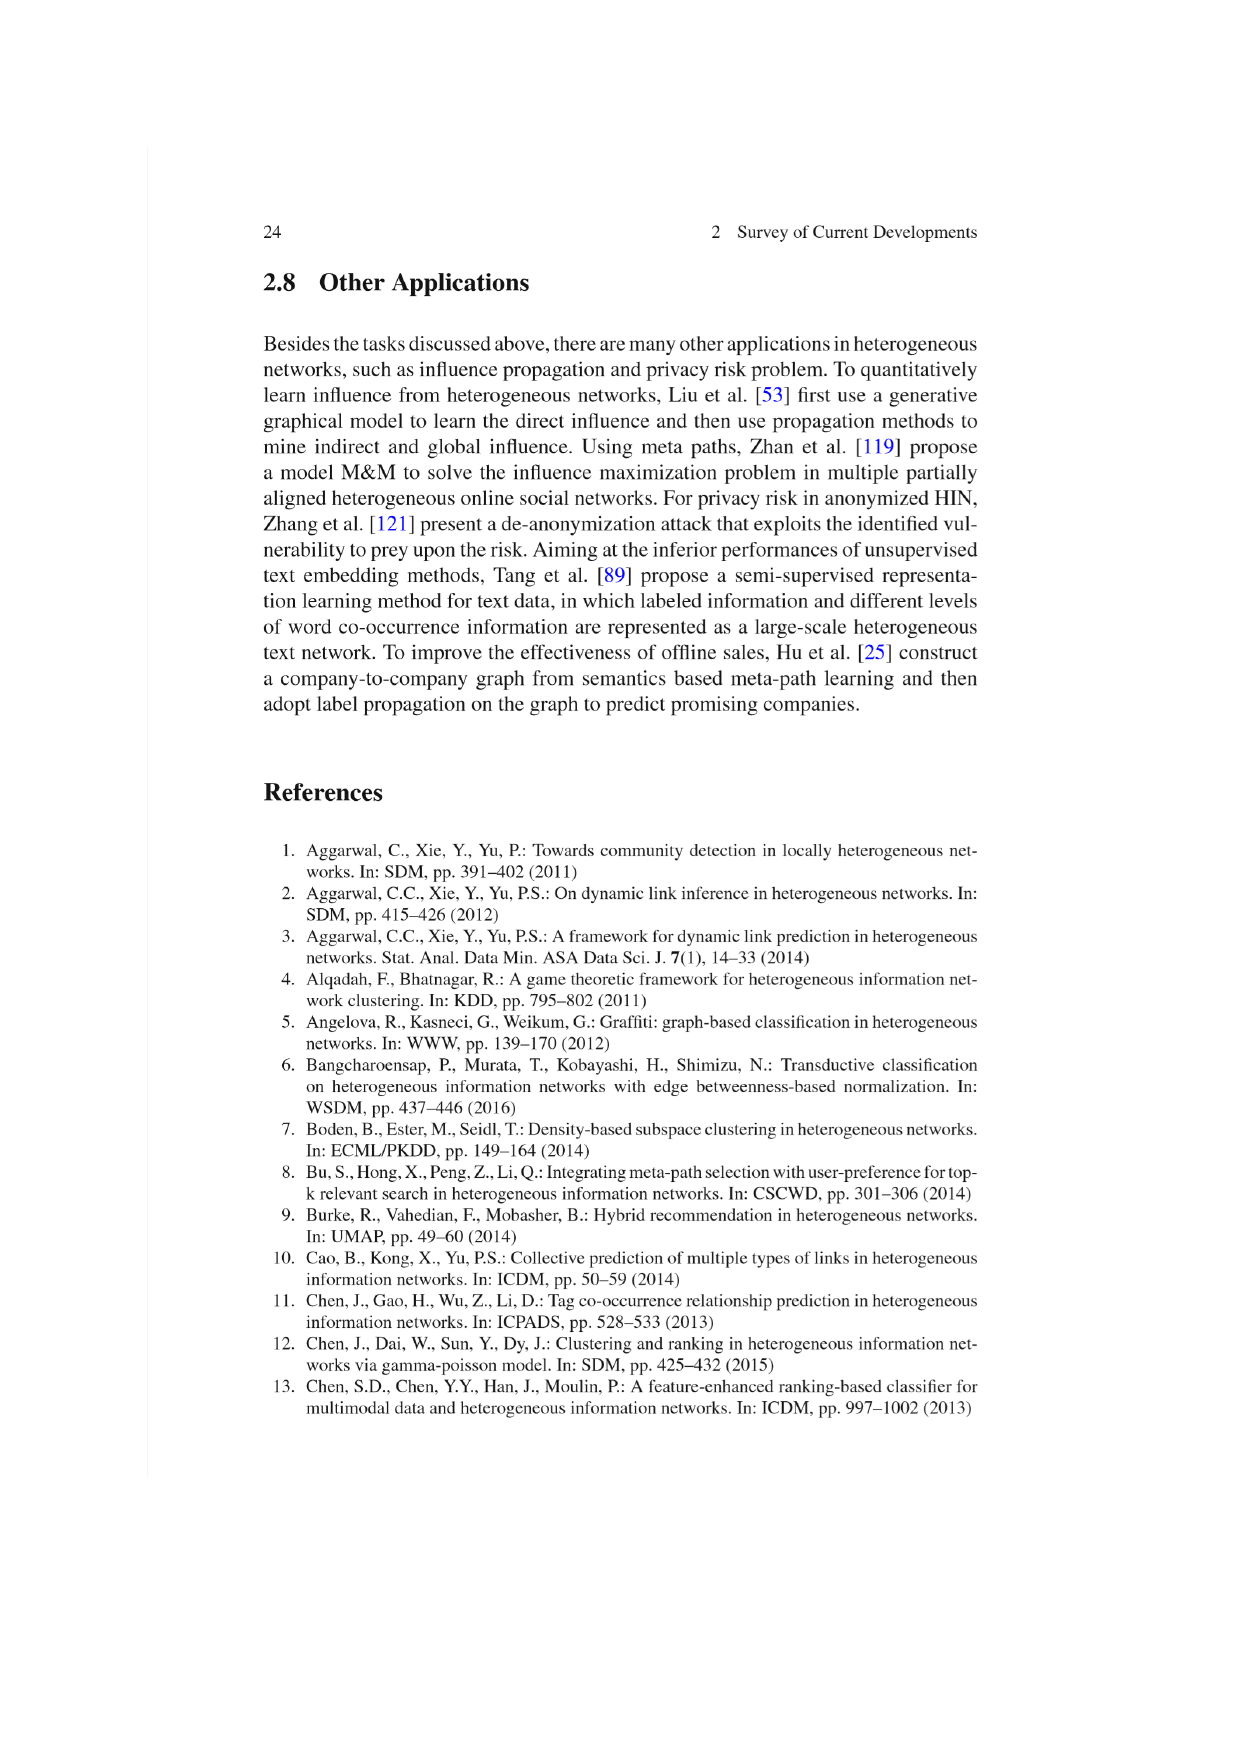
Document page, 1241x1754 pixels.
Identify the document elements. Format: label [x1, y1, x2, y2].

picture [147, 147, 1093, 1478]
